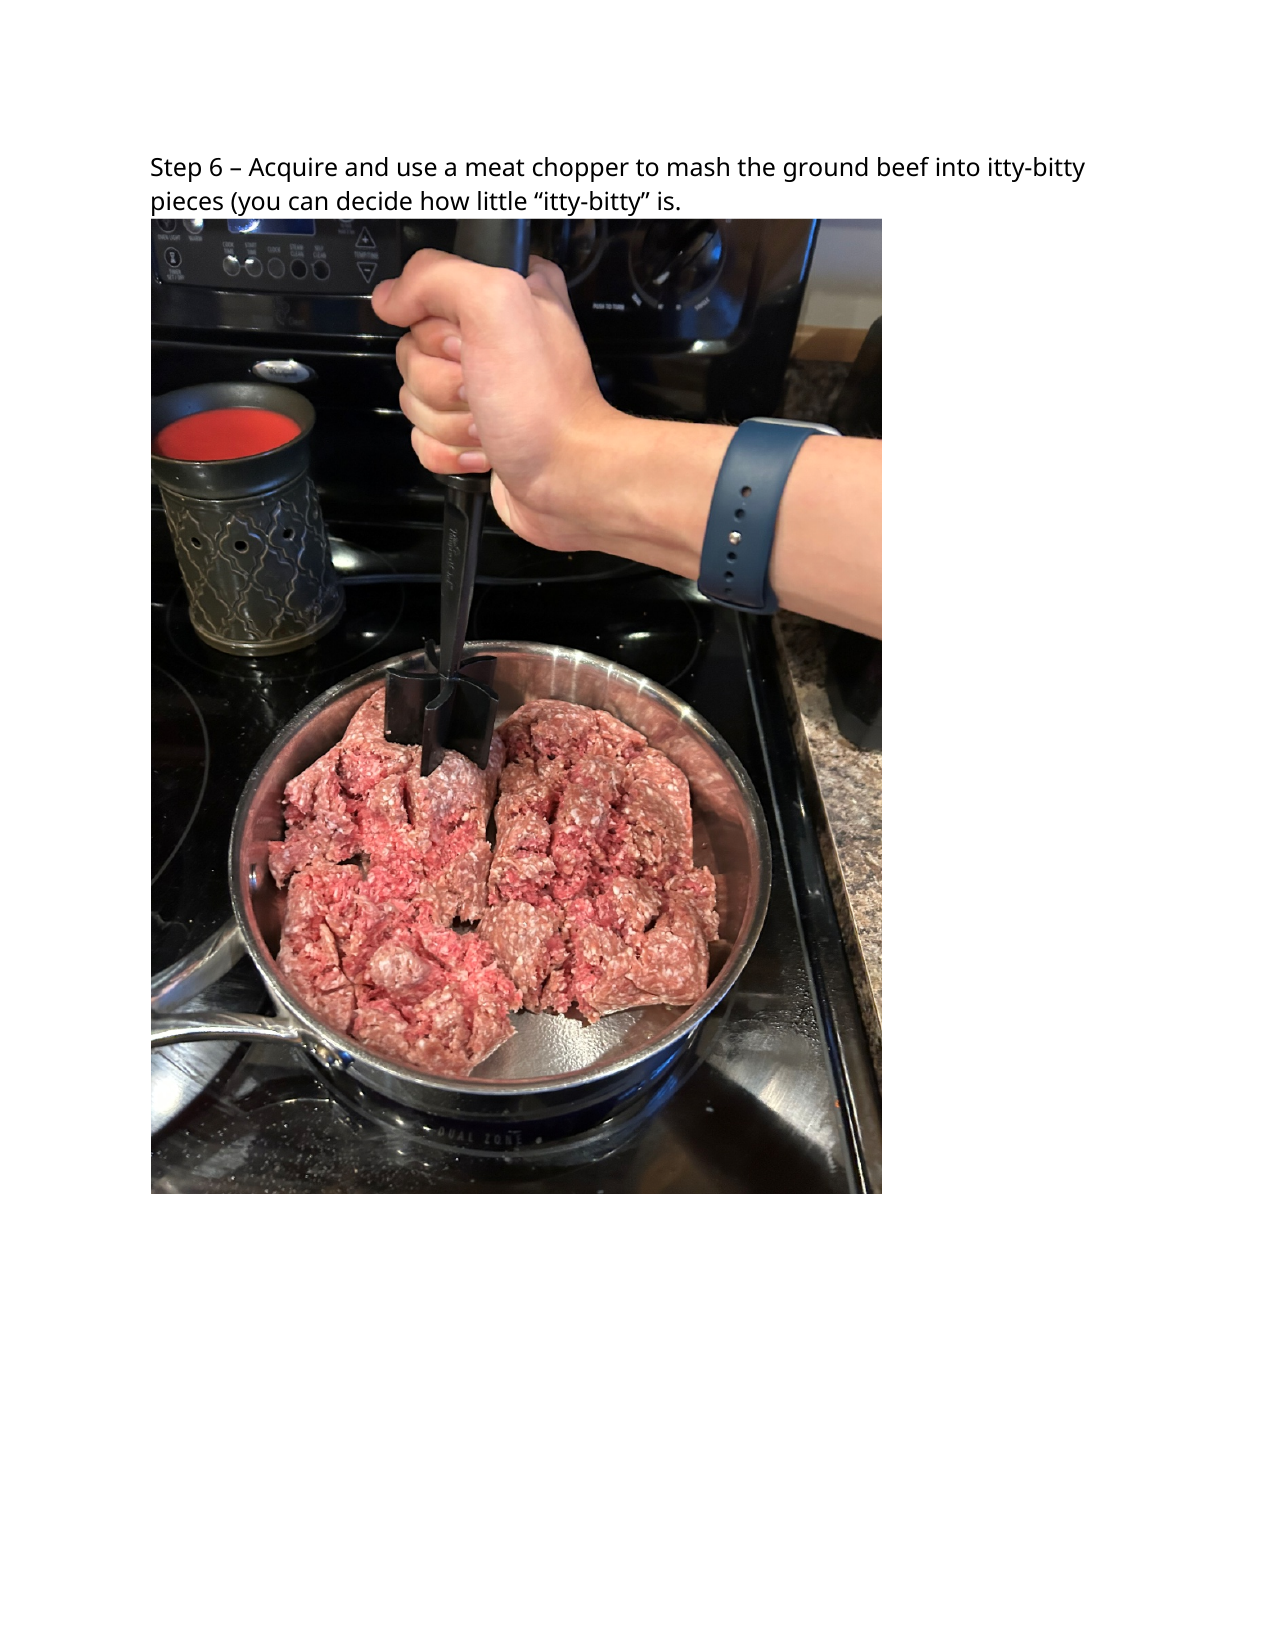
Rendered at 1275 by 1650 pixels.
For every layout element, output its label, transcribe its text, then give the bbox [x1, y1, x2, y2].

picture [151, 220, 882, 1193]
text Step 6 – Acquire and use a meat chopper to mash the ground beef into itty-bitty pieces (you can decide how little “itty-bitty” is. [150, 150, 1125, 218]
